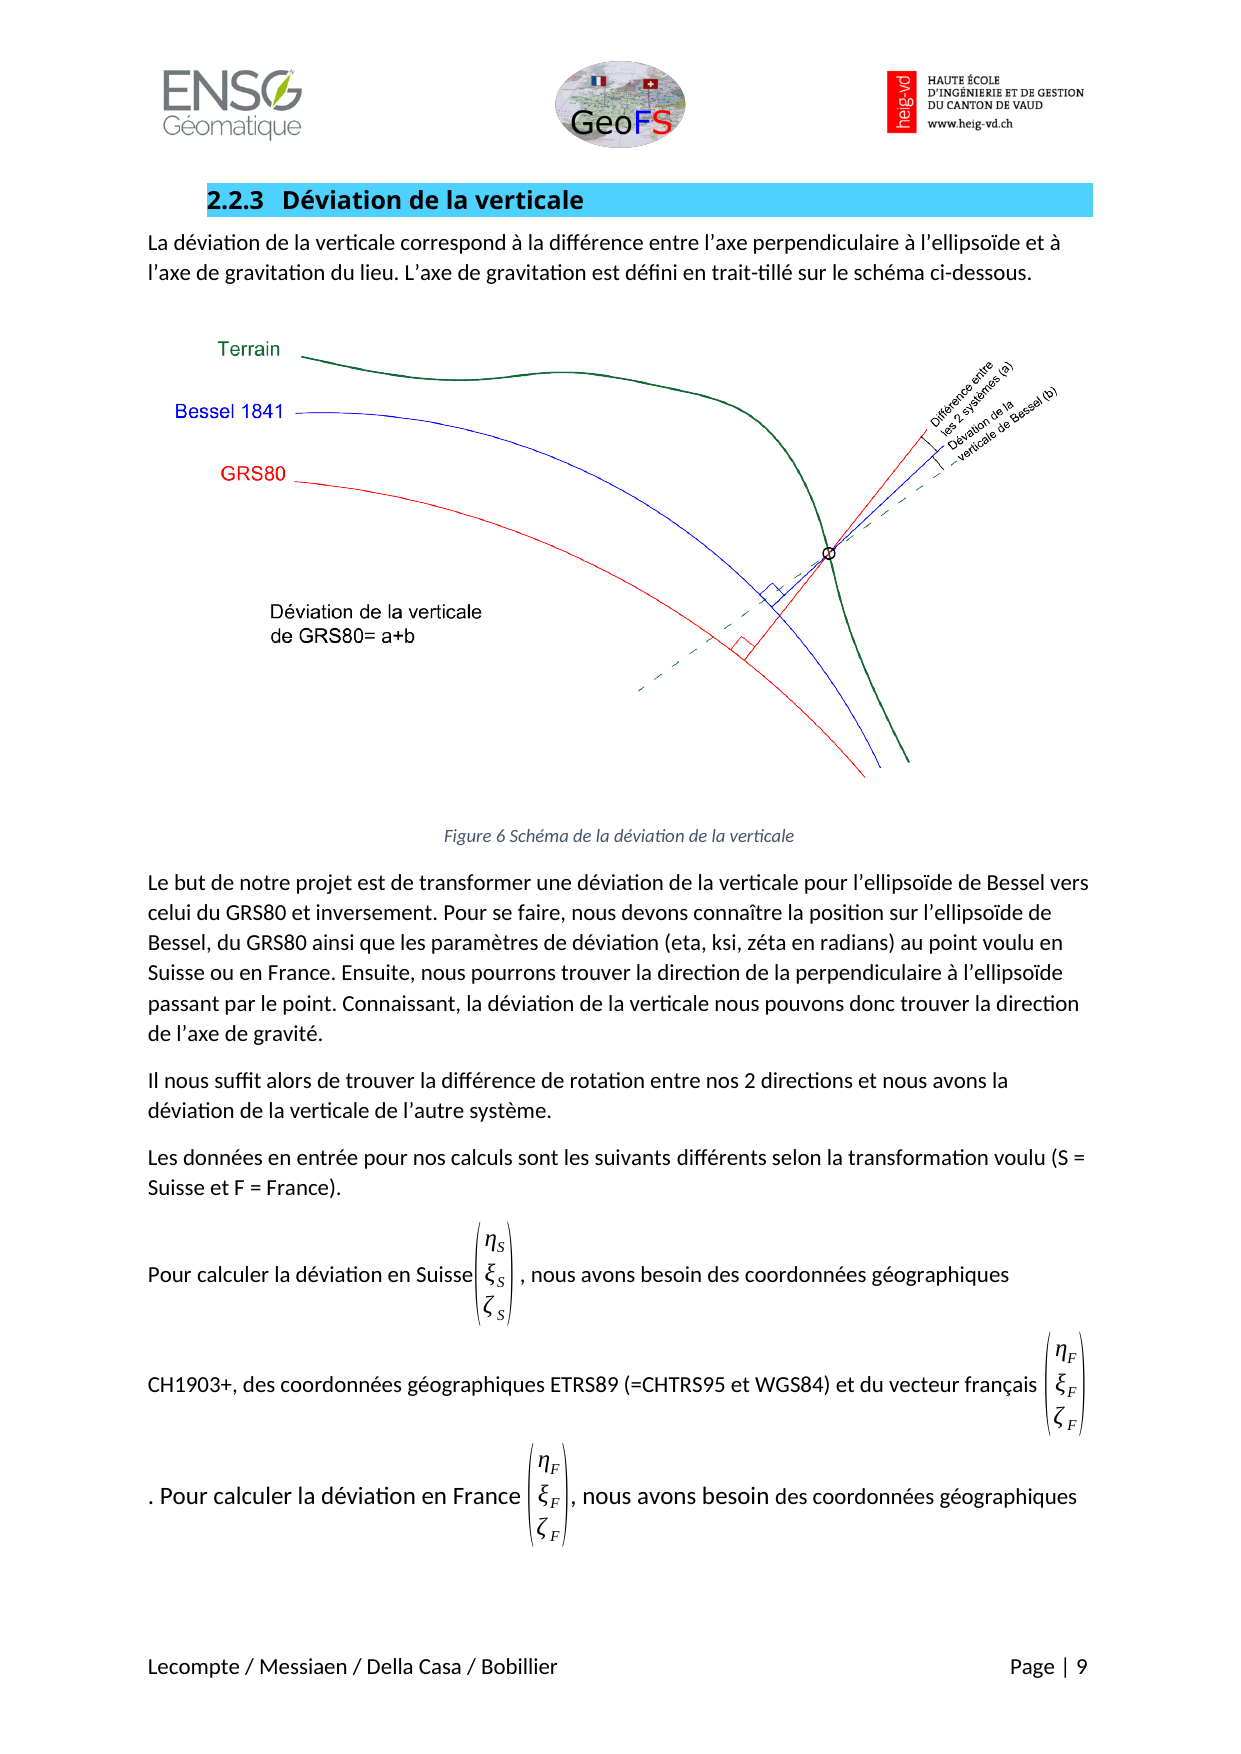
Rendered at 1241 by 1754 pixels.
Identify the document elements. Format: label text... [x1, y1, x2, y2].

text Le but de notre projet est de transformer une déviation de la verticale pour l’ellipsoïde de Bessel vers celui du GRS80 et inversement. Pour se faire, nous devons connaître la position sur l’ellipsoïde de Bessel, du GRS80 ainsi que les paramètres de déviation (eta, ksi, zéta en radians) au point voulu en Suisse ou en France. Ensuite, nous pourrons trouver la direction de la perpendiculaire à l’ellipsoïde passant par le point. Connaissant, la déviation de la verticale nous pouvons donc trouver la direction de l’axe de gravité. [148, 868, 1093, 1047]
text Il nous suffit alors de trouver la différence de rotation entre nos 2 directions et nous avons la déviation de la verticale de l’autre système. [148, 1066, 1093, 1124]
picture [147, 59, 318, 148]
subtitle Déviation de la verticale [207, 183, 1093, 217]
picture [551, 59, 689, 148]
text Figure 6 Schéma de la déviation de la verticale [148, 824, 1093, 847]
text La déviation de la verticale correspond à la différence entre l’axe perpendiculaire à l’ellipsoïde et à l’axe de gravitation du lieu. L’axe de gravitation est défini en trait-tillé sur le schéma ci-dessous. [148, 228, 1093, 286]
picture [147, 305, 1093, 806]
text Les données en entrée pour nos calculs sont les suivants différents selon la transformation voulu (S = Suisse et F = France). [148, 1143, 1093, 1201]
picture [877, 59, 1093, 148]
